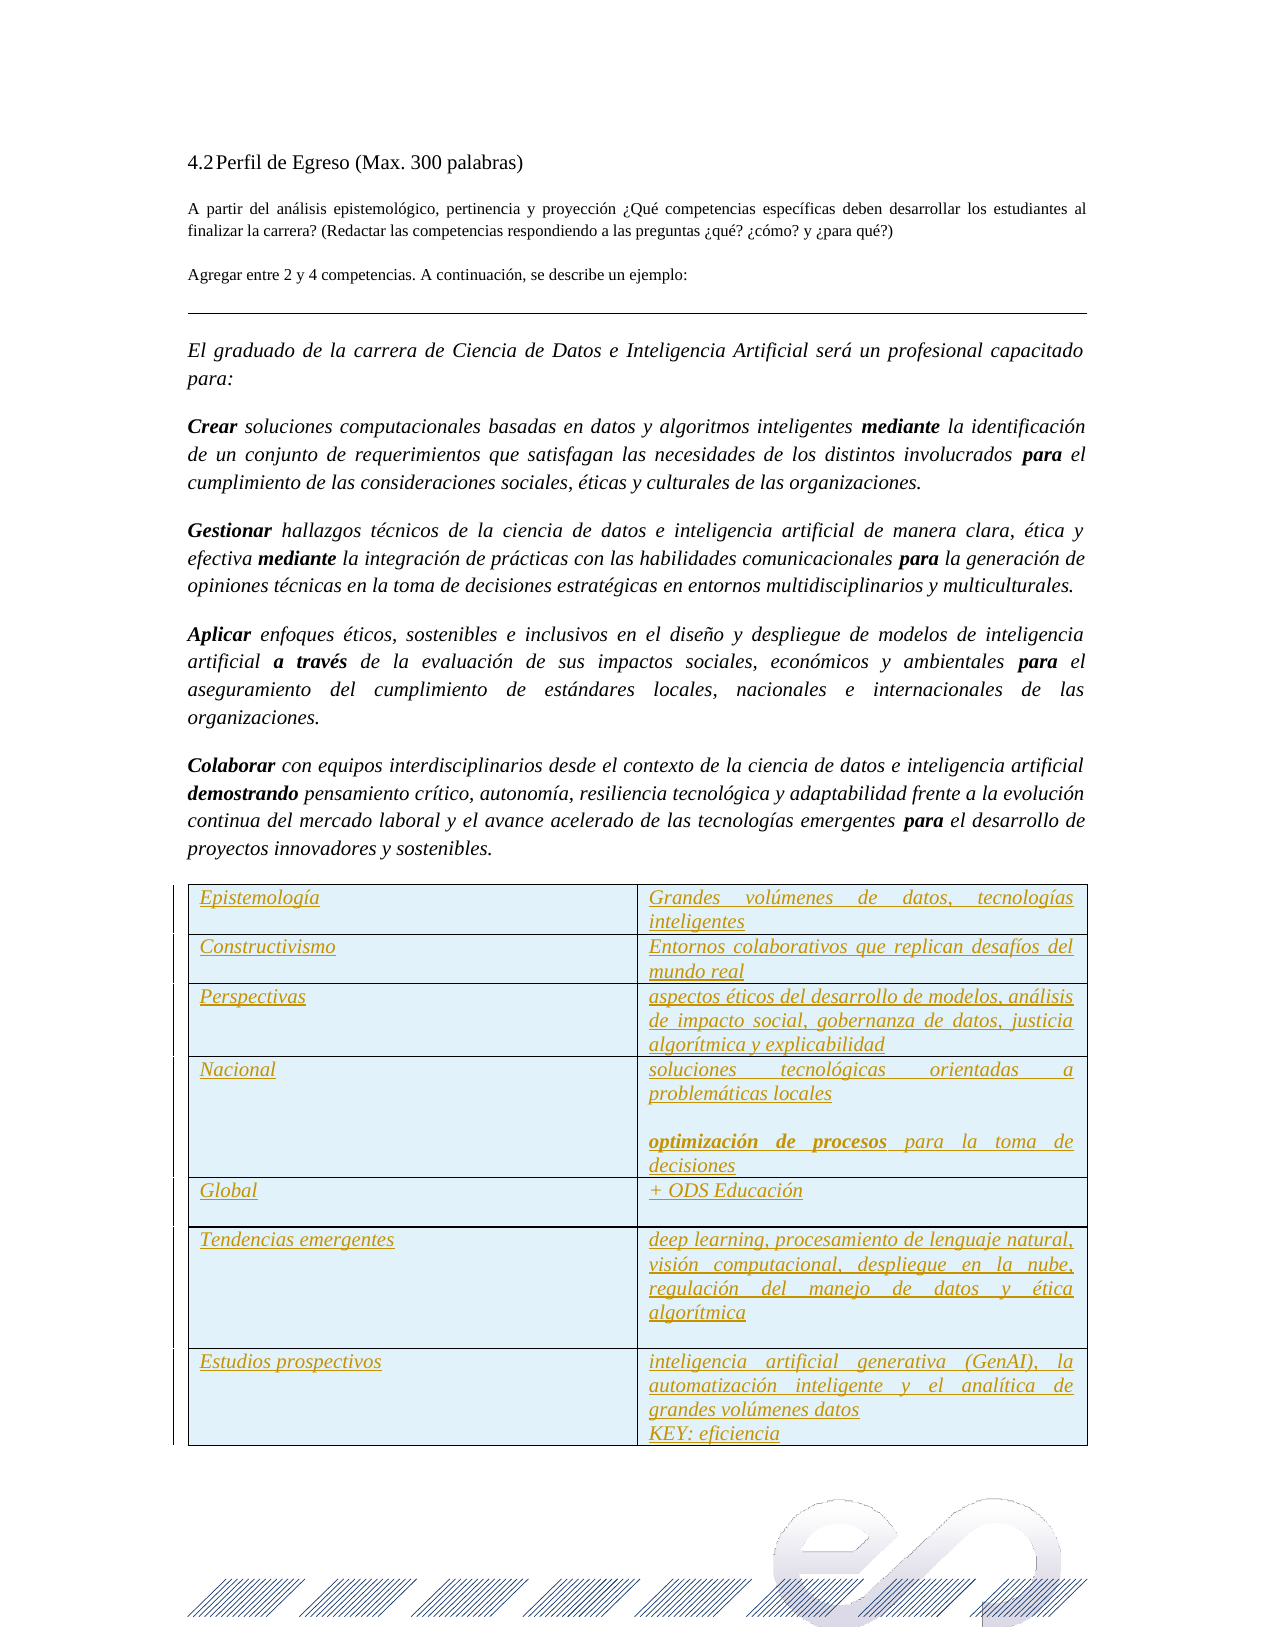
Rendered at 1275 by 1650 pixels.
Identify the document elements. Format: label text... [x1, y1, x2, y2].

list Perfil de Egreso (Max. 300 palabras) [187, 150, 1087, 174]
text A partir del análisis epistemológico, pertinencia y proyección ¿Qué competencias específicas deben desarrollar los estudiantes al finalizar la carrera? (Redactar las competencias respondiendo a las preguntas ¿qué? ¿cómo? y ¿para qué?) [187, 198, 1087, 239]
text El graduado de la carrera de Ciencia de Datos e Inteligencia Artificial será un profesional capacitado para: [187, 338, 1087, 390]
text Agregar entre 2 y 4 competencias. A continuación, se describe un ejemplo: [187, 264, 1087, 283]
text Aplicar enfoques éticos, sostenibles e inclusivos en el diseño y despliegue de modelos de inteligencia artificial a través de la evaluación de sus impactos sociales, económicos y ambientales para el aseguramiento del cumplimiento de estándares locales, nacionales e internacionales de las organizaciones. [187, 622, 1087, 729]
text Gestionar hallazgos técnicos de la ciencia de datos e inteligencia artificial de manera clara, ética y efectiva mediante la integración de prácticas con las habilidades comunicacionales para la generación de opiniones técnicas en la toma de decisiones estratégicas ​​en entornos multidisciplinarios y multiculturales. [187, 518, 1087, 597]
picture [772, 1496, 1061, 1627]
text Crear soluciones computacionales basadas en datos y algoritmos inteligentes mediante la identificación de un conjunto de requerimientos que satisfagan las necesidades de los distintos involucrados para el cumplimiento de las consideraciones sociales, éticas y culturales de las organizaciones. [187, 414, 1087, 494]
text Colaborar con equipos interdisciplinarios desde el contexto de la ciencia de datos e inteligencia artificial demostrando pensamiento crítico, autonomía, resiliencia tecnológica y adaptabilidad frente a la evolución continua del mercado laboral y el avance acelerado de las tecnologías emergentes para el desarrollo de proyectos innovadores y sostenibles. [187, 753, 1087, 860]
